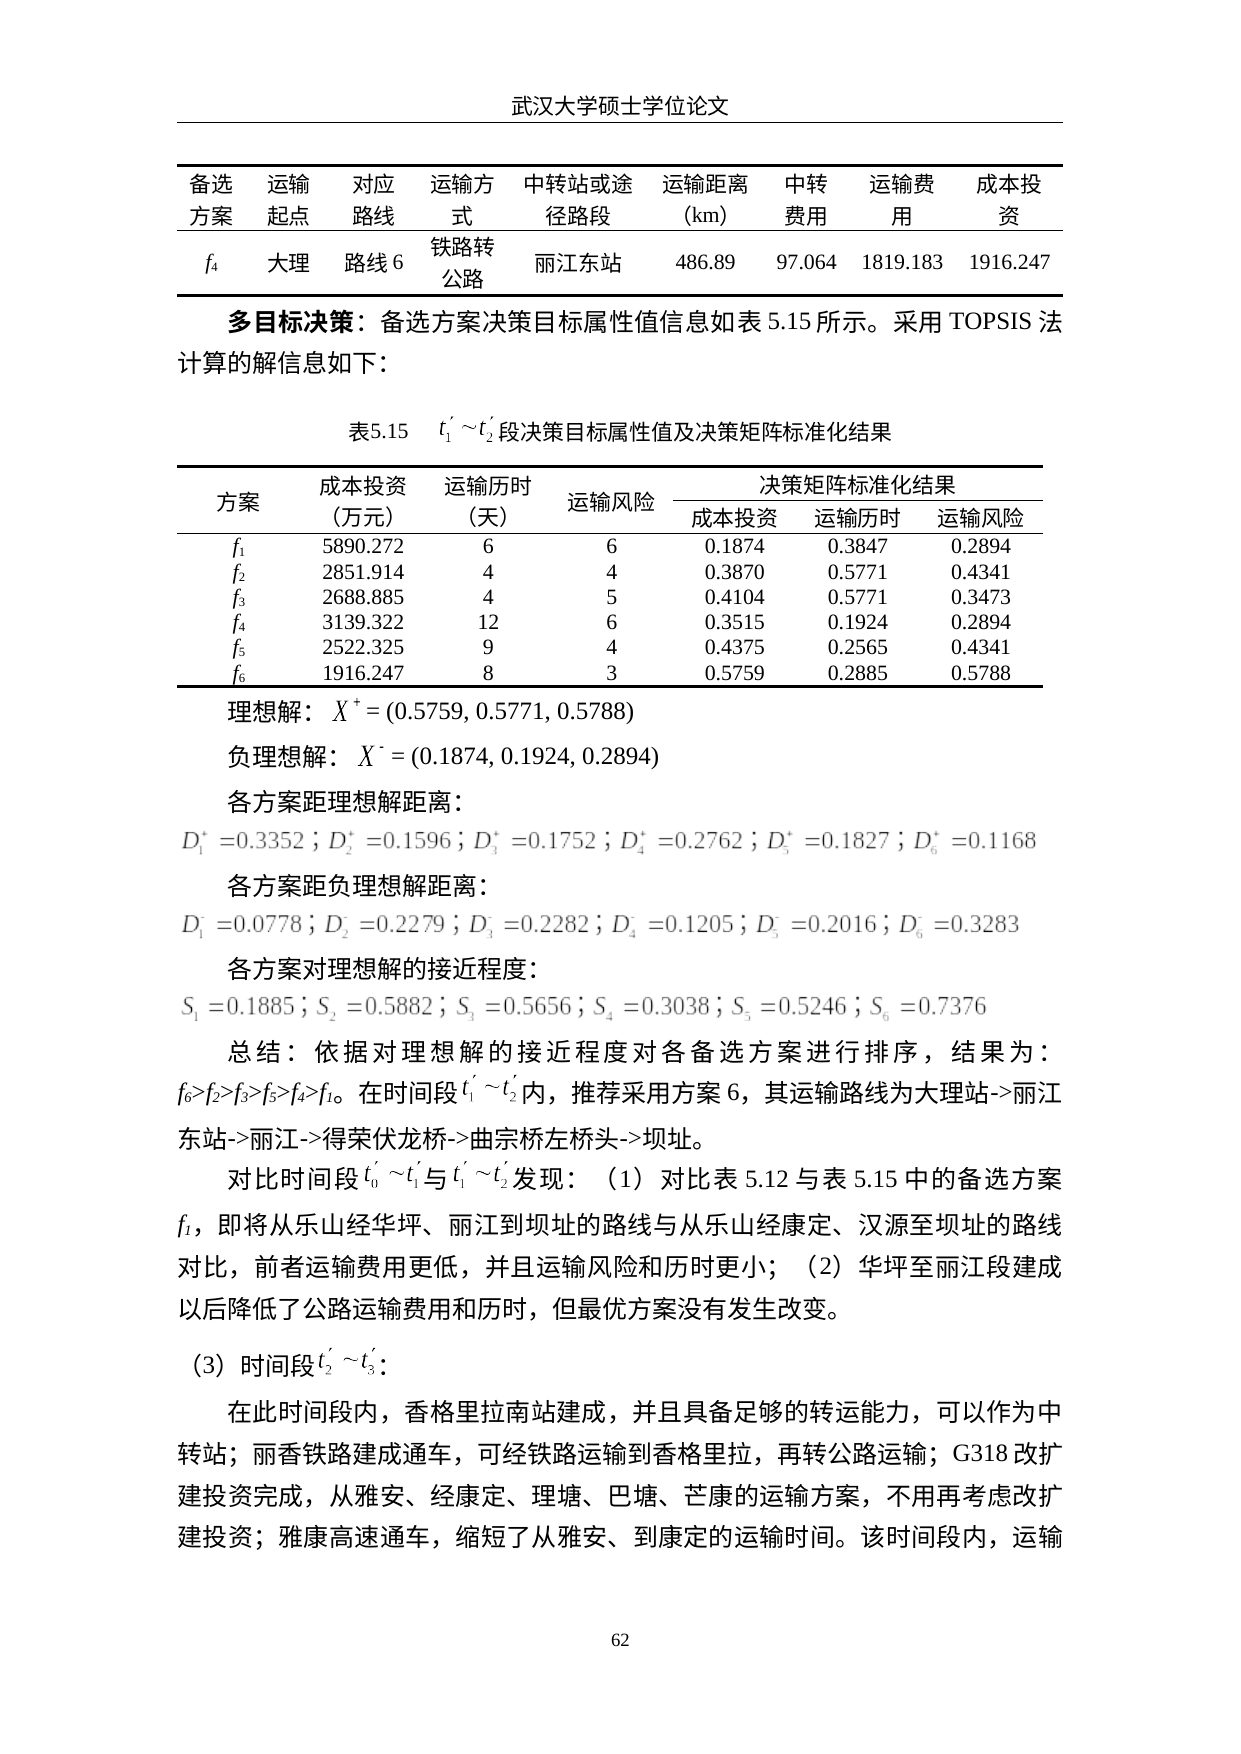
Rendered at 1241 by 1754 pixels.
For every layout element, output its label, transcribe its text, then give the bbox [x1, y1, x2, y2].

table_header 成本投资 [956, 167, 1063, 230]
table_cell f4 [177, 231, 246, 294]
table_cell 1916.247 [956, 231, 1063, 294]
table_cell 运输历时 [796, 501, 919, 532]
table_cell 0.5788 [919, 660, 1042, 685]
table_cell 0.5771 [796, 559, 919, 584]
table_cell 12 [426, 609, 550, 634]
table_cell f1 [177, 534, 300, 559]
table_cell 成本投资 [673, 501, 796, 532]
table_header 中转站或途径路段 [510, 167, 647, 230]
table_cell 0.4341 [919, 559, 1042, 584]
text 总结：依据对理想解的接近程度对各备选方案进行排序，结果为：f6>f2>f3>f5>f4>f1。在时间段内，推荐采用方案6，其运输路线为大理站->丽江东站->丽江->得荣伏龙桥->曲宗桥左桥头->坝址。 [177, 1027, 1063, 1156]
table_cell 5890.272 [300, 534, 426, 559]
text （3）时间段： [177, 1342, 1063, 1387]
table_cell 4 [426, 584, 550, 609]
table_cell f6 [177, 660, 300, 685]
text 理想解：= (0.5759, 0.5771, 0.5788) [177, 688, 1063, 733]
table_cell 0.3473 [919, 584, 1042, 609]
table_cell 9 [426, 634, 550, 659]
text 各方案对理想解的接近程度： [177, 944, 1063, 986]
table_cell 2851.914 [300, 559, 426, 584]
table_cell 4 [550, 559, 673, 584]
table_header 备选方案 [177, 167, 246, 230]
table_cell 97.064 [764, 231, 849, 294]
table_cell 1819.183 [849, 231, 956, 294]
text 各方案距理想解距离： [177, 777, 1063, 819]
table_cell f4 [177, 609, 300, 634]
table_header 运输距离（km） [647, 167, 764, 230]
table_cell 0.3870 [673, 559, 796, 584]
table_cell 1916.247 [300, 660, 426, 685]
table_cell f2 [177, 559, 300, 584]
table_cell f3 [177, 584, 300, 609]
table_cell 2688.885 [300, 584, 426, 609]
table_cell 3 [550, 660, 673, 685]
table_header 运输风险 [550, 468, 673, 532]
table_cell 0.5771 [796, 584, 919, 609]
table_cell 运输风险 [919, 501, 1042, 532]
table_cell 大理 [246, 231, 332, 294]
table_header 决策矩阵标准化结果 [673, 468, 1042, 500]
table_header 方案 [177, 468, 300, 532]
table_cell f5 [177, 634, 300, 659]
table_cell 0.2894 [919, 609, 1042, 634]
table_cell 0.4104 [673, 584, 796, 609]
table_cell 486.89 [647, 231, 764, 294]
table_cell 铁路转公路 [415, 231, 510, 294]
table_cell 6 [426, 534, 550, 559]
table_header 中转费用 [764, 167, 849, 230]
table_header 成本投资（万元） [300, 468, 426, 532]
text 各方案距负理想解距离： [177, 861, 1063, 902]
table_header 运输历时（天） [426, 468, 550, 532]
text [177, 1387, 1063, 1554]
table_cell 0.4341 [919, 634, 1042, 659]
table_cell 路线6 [332, 231, 415, 294]
table_cell 0.3847 [796, 534, 919, 559]
table_cell 8 [426, 660, 550, 685]
table_cell 0.2885 [796, 660, 919, 685]
table_cell 5 [550, 584, 673, 609]
table_cell 0.1874 [673, 534, 796, 559]
table_cell 4 [550, 634, 673, 659]
text 负理想解：= (0.1874, 0.1924, 0.2894) [177, 733, 1063, 777]
table_header 运输费用 [849, 167, 956, 230]
table_cell 3139.322 [300, 609, 426, 634]
table_cell 0.2894 [919, 534, 1042, 559]
table_cell 0.4375 [673, 634, 796, 659]
table_cell 丽江东站 [510, 231, 647, 294]
table_cell 2522.325 [300, 634, 426, 659]
table_cell 0.5759 [673, 660, 796, 685]
table_cell 6 [550, 609, 673, 634]
table_cell 0.3515 [673, 609, 796, 634]
table_cell 0.2565 [796, 634, 919, 659]
table_cell 6 [550, 534, 673, 559]
table_header 运输方式 [415, 167, 510, 230]
table_cell 4 [426, 559, 550, 584]
table_header 对应 路线 [332, 167, 415, 230]
table_cell 0.1924 [796, 609, 919, 634]
table_header 运输起点 [246, 167, 332, 230]
